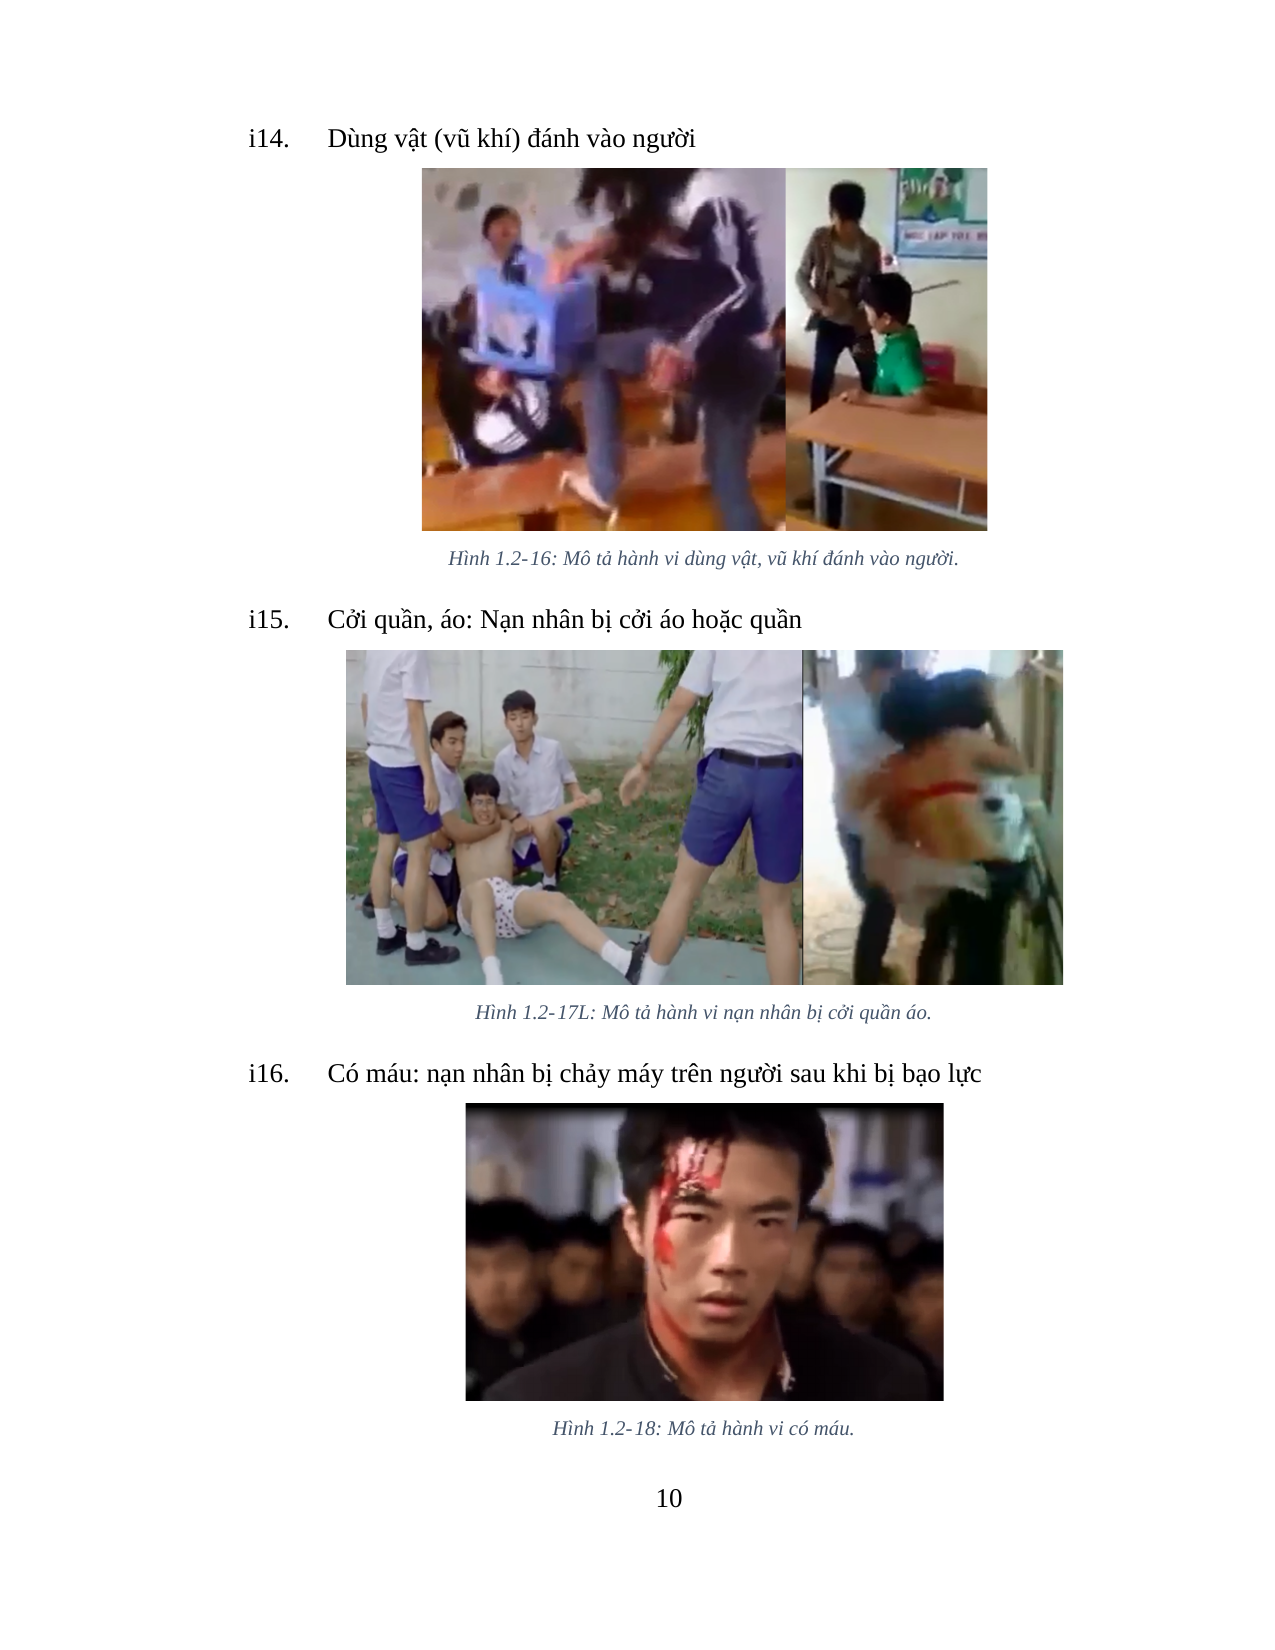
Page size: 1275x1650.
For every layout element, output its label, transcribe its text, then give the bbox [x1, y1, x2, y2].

text Hình -L: Mô tả hành vi nạn nhân bị cởi quần áo. [177, 1000, 1157, 1024]
text Hình -: Mô tả hành vi dùng vật, vũ khí đánh vào người. [177, 546, 1157, 570]
list Cởi quần, áo: Nạn nhân bị cởi áo hoặc quần [290, 603, 1157, 634]
text Hình -: Mô tả hành vi có máu. [177, 1416, 1157, 1440]
picture [421, 168, 988, 531]
list Có máu: nạn nhân bị chảy máy trên người sau khi bị bạo lực [290, 1057, 1157, 1088]
picture [465, 1103, 944, 1401]
list Dùng vật (vũ khí) đánh vào người [290, 122, 1157, 153]
picture [346, 650, 1064, 985]
